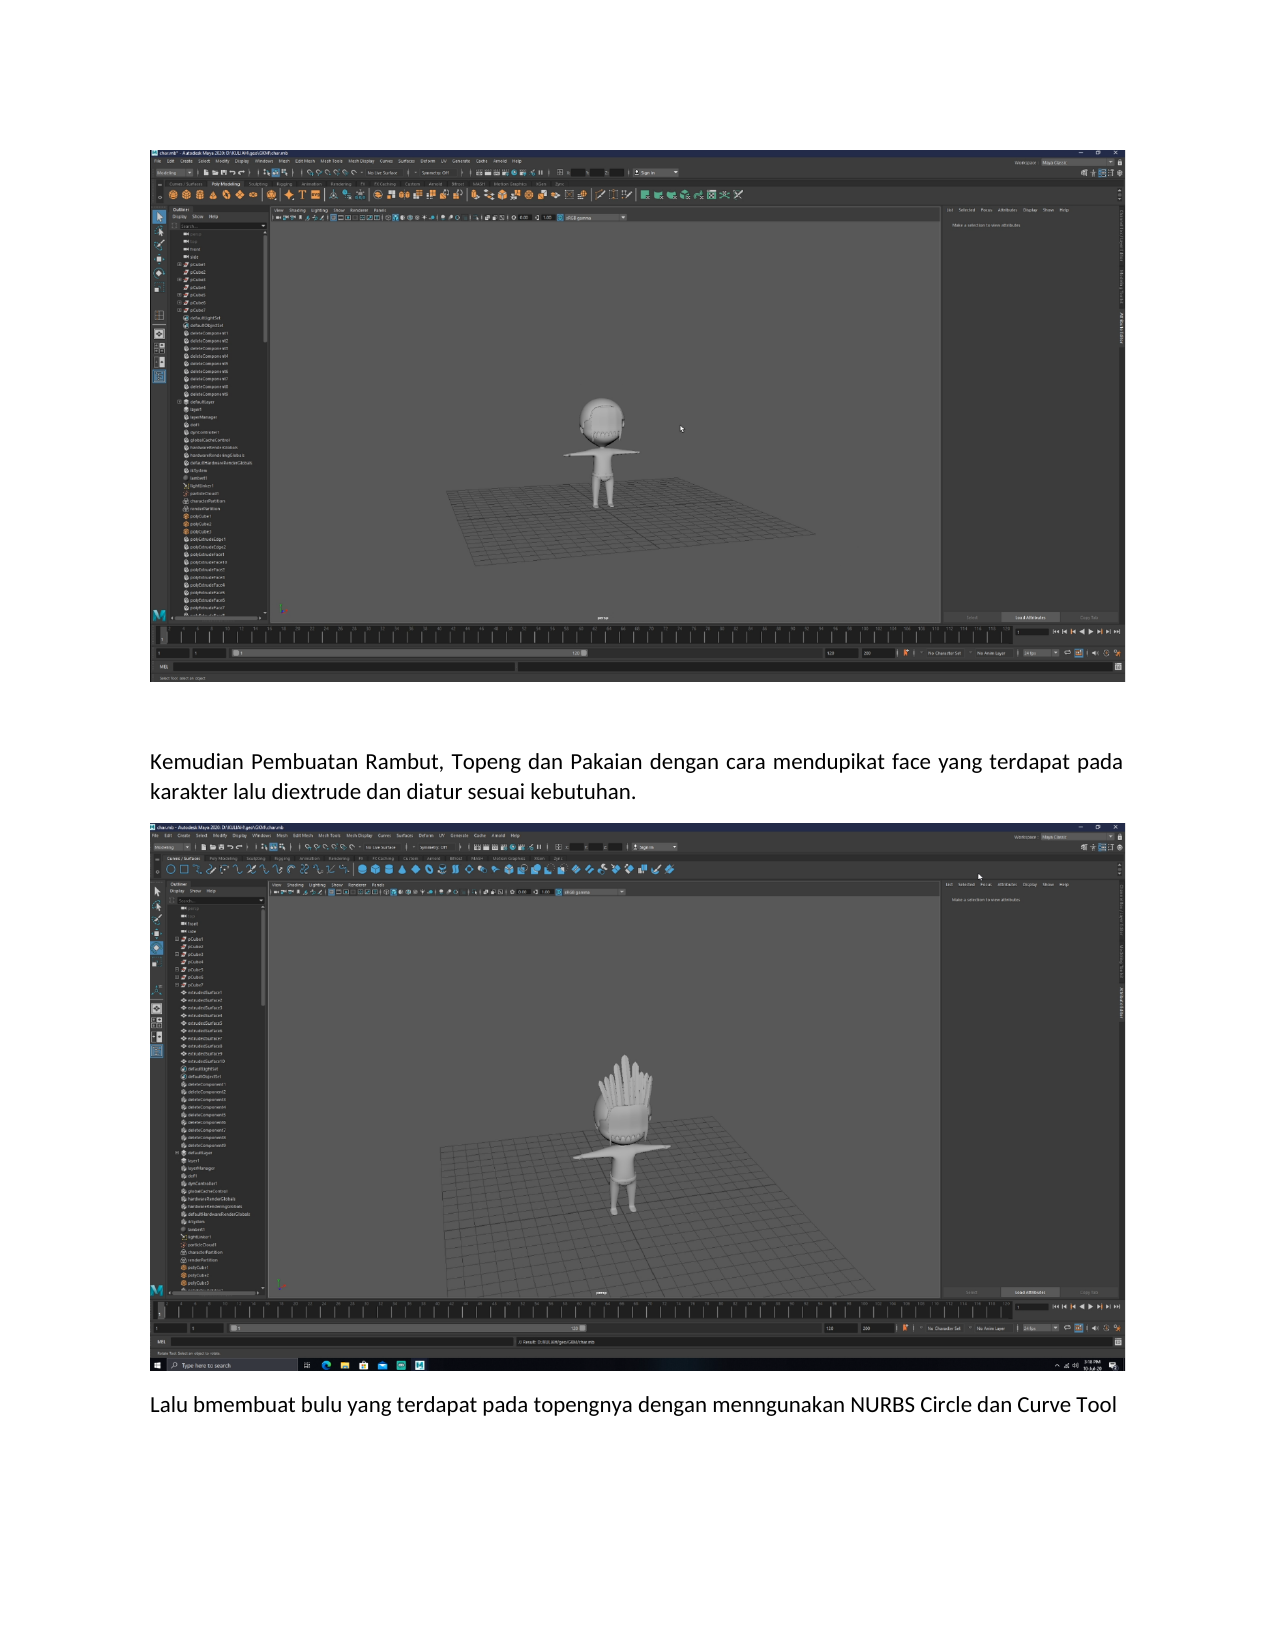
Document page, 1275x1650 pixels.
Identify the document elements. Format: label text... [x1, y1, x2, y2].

text Kemudian Pembuatan Rambut, Topeng dan Pakaian dengan cara mendupikat face yang terdapat pada karakter lalu diextrude dan diatur sesuai kebutuhan. [150, 747, 1125, 805]
picture [150, 823, 1125, 1371]
picture [150, 150, 1125, 682]
text Lalu bmembuat bulu yang terdapat pada topengnya dengan menngunakan NURBS Circle dan Curve Tool [150, 1390, 1125, 1418]
